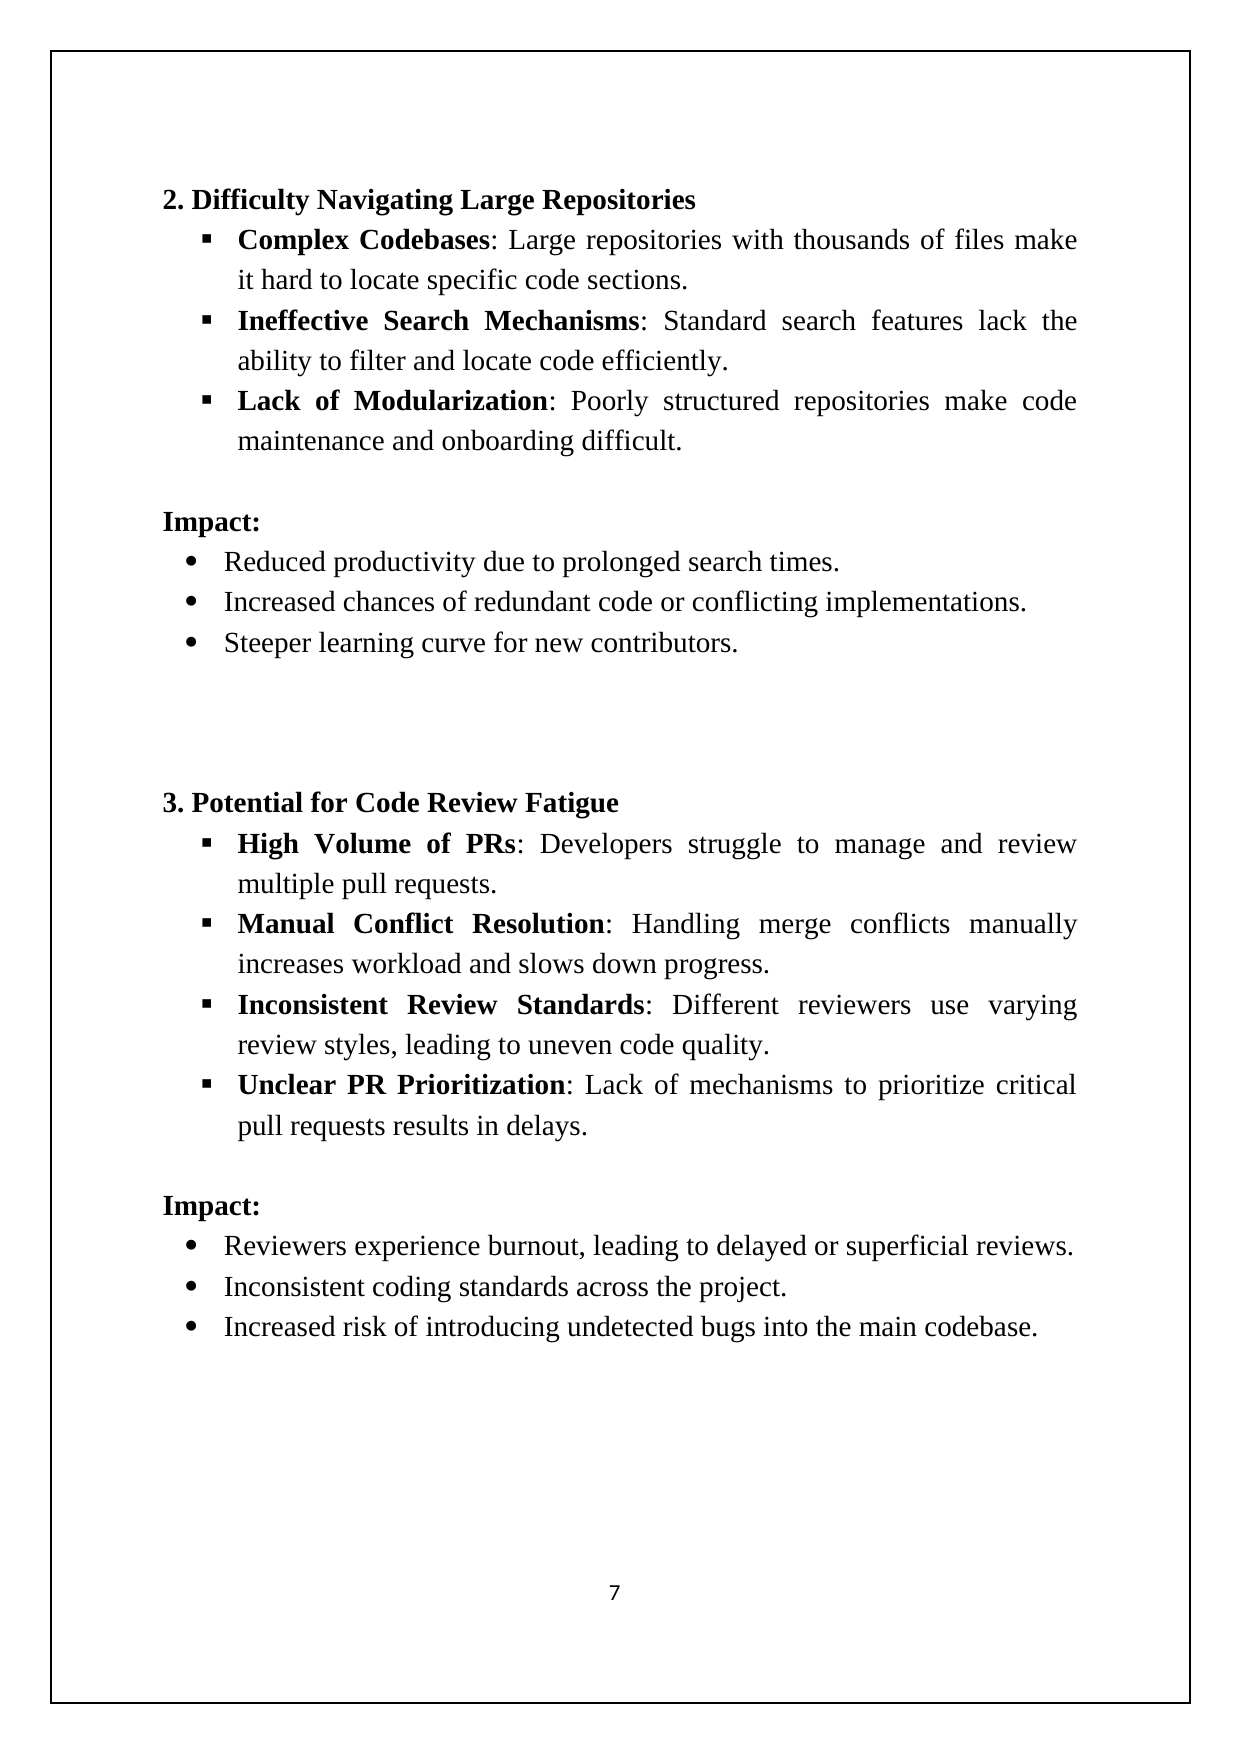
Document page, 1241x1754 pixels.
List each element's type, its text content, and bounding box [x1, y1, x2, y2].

list Inconsistent coding standards across the project. [186, 1269, 1078, 1302]
list Increased chances of redundant code or conflicting implementations. [186, 584, 1078, 618]
text 3. Potential for Code Review Fatigue [162, 786, 1078, 819]
text Impact: [162, 1188, 1078, 1222]
list Increased risk of introducing undetected bugs into the main codebase. [186, 1309, 1078, 1343]
text 2. Difficulty Navigating Large Repositories [162, 182, 1078, 215]
list Lack of Modularization: Poorly structured repositories make code maintenance and onboarding difficult. [200, 383, 1078, 457]
list Complex Codebases: Large repositories with thousands of files make it hard to locate specific code sections. [200, 222, 1078, 296]
list Unclear PR Prioritization: Lack of mechanisms to prioritize critical pull requests results in delays. [200, 1067, 1078, 1141]
list Reduced productivity due to prolonged search times. [186, 544, 1078, 578]
list High Volume of PRs: Developers struggle to manage and review multiple pull requests. [200, 826, 1078, 900]
list Ineffective Search Mechanisms: Standard search features lack the ability to filter and locate code efficiently. [200, 303, 1078, 376]
text Impact: [162, 504, 1078, 537]
list Inconsistent Review Standards: Different reviewers use varying review styles, leading to uneven code quality. [200, 987, 1078, 1061]
list Steeper learning curve for new contributors. [186, 625, 1078, 658]
list Reviewers experience burnout, leading to delayed or superficial reviews. [186, 1228, 1078, 1262]
list Manual Conflict Resolution: Handling merge conflicts manually increases workload and slows down progress. [200, 906, 1078, 980]
